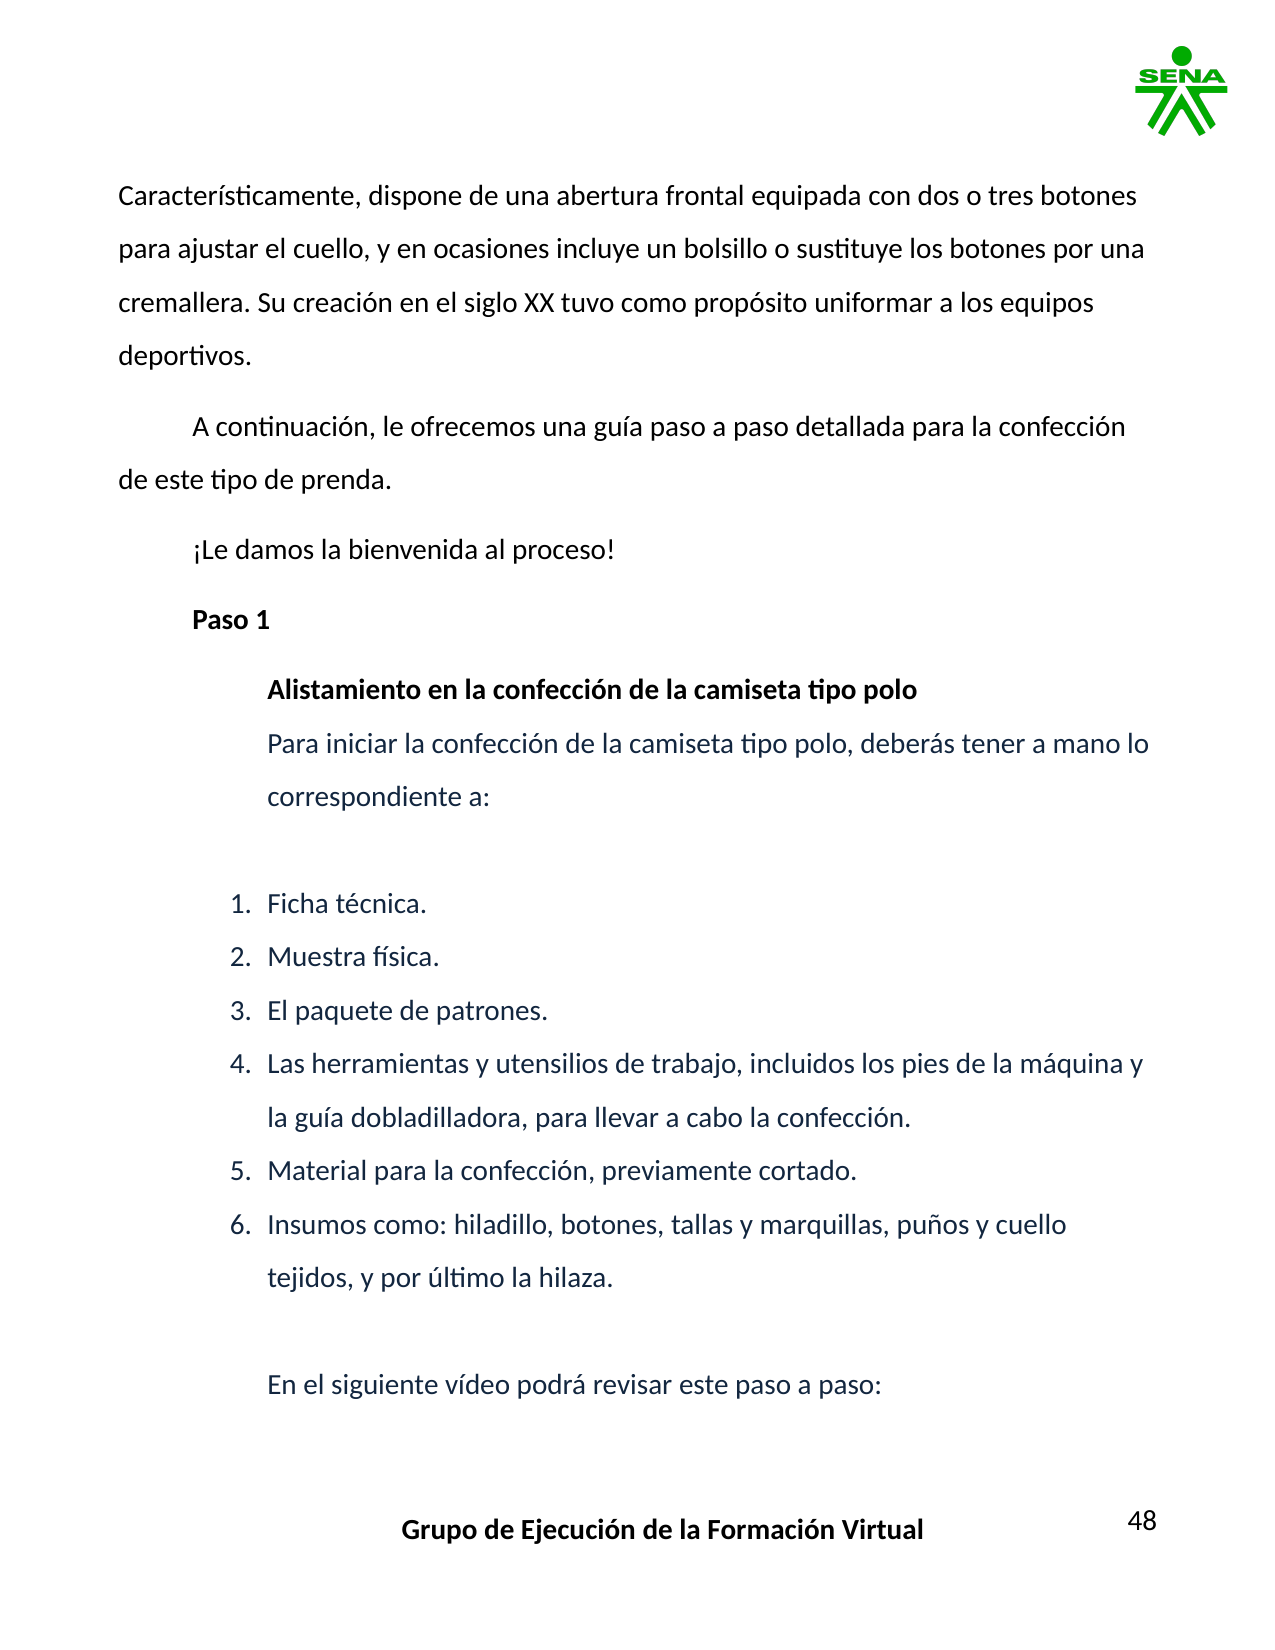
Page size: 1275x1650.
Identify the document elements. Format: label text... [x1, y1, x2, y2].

list Material para la confección, previamente cortado. [229, 1152, 1157, 1188]
list El paquete de patrones. [229, 992, 1157, 1028]
text Paso 1 [118, 601, 1157, 637]
list En el siguiente vídeo podrá revisar este paso a paso: [267, 1366, 1157, 1402]
list Insumos como: hiladillo, botones, tallas y marquillas, puños y cuello tejidos, y por último la hilaza. [229, 1206, 1157, 1295]
list Para iniciar la confección de la camiseta tipo polo, deberás tener a mano lo correspondiente a: [267, 725, 1157, 814]
list Muestra física. [229, 938, 1157, 974]
list Las herramientas y utensilios de trabajo, incluidos los pies de la máquina y la guía dobladilladora, para llevar a cabo la confección. [229, 1045, 1157, 1134]
text A continuación, le ofrecemos una guía paso a paso detallada para la confección de este tipo de prenda. [118, 408, 1157, 497]
list Alistamiento en la confección de la camiseta tipo polo [267, 671, 1157, 707]
picture [1135, 46, 1228, 136]
text ¡Le damos la bienvenida al proceso! [118, 531, 1157, 567]
list Ficha técnica. [229, 885, 1157, 921]
